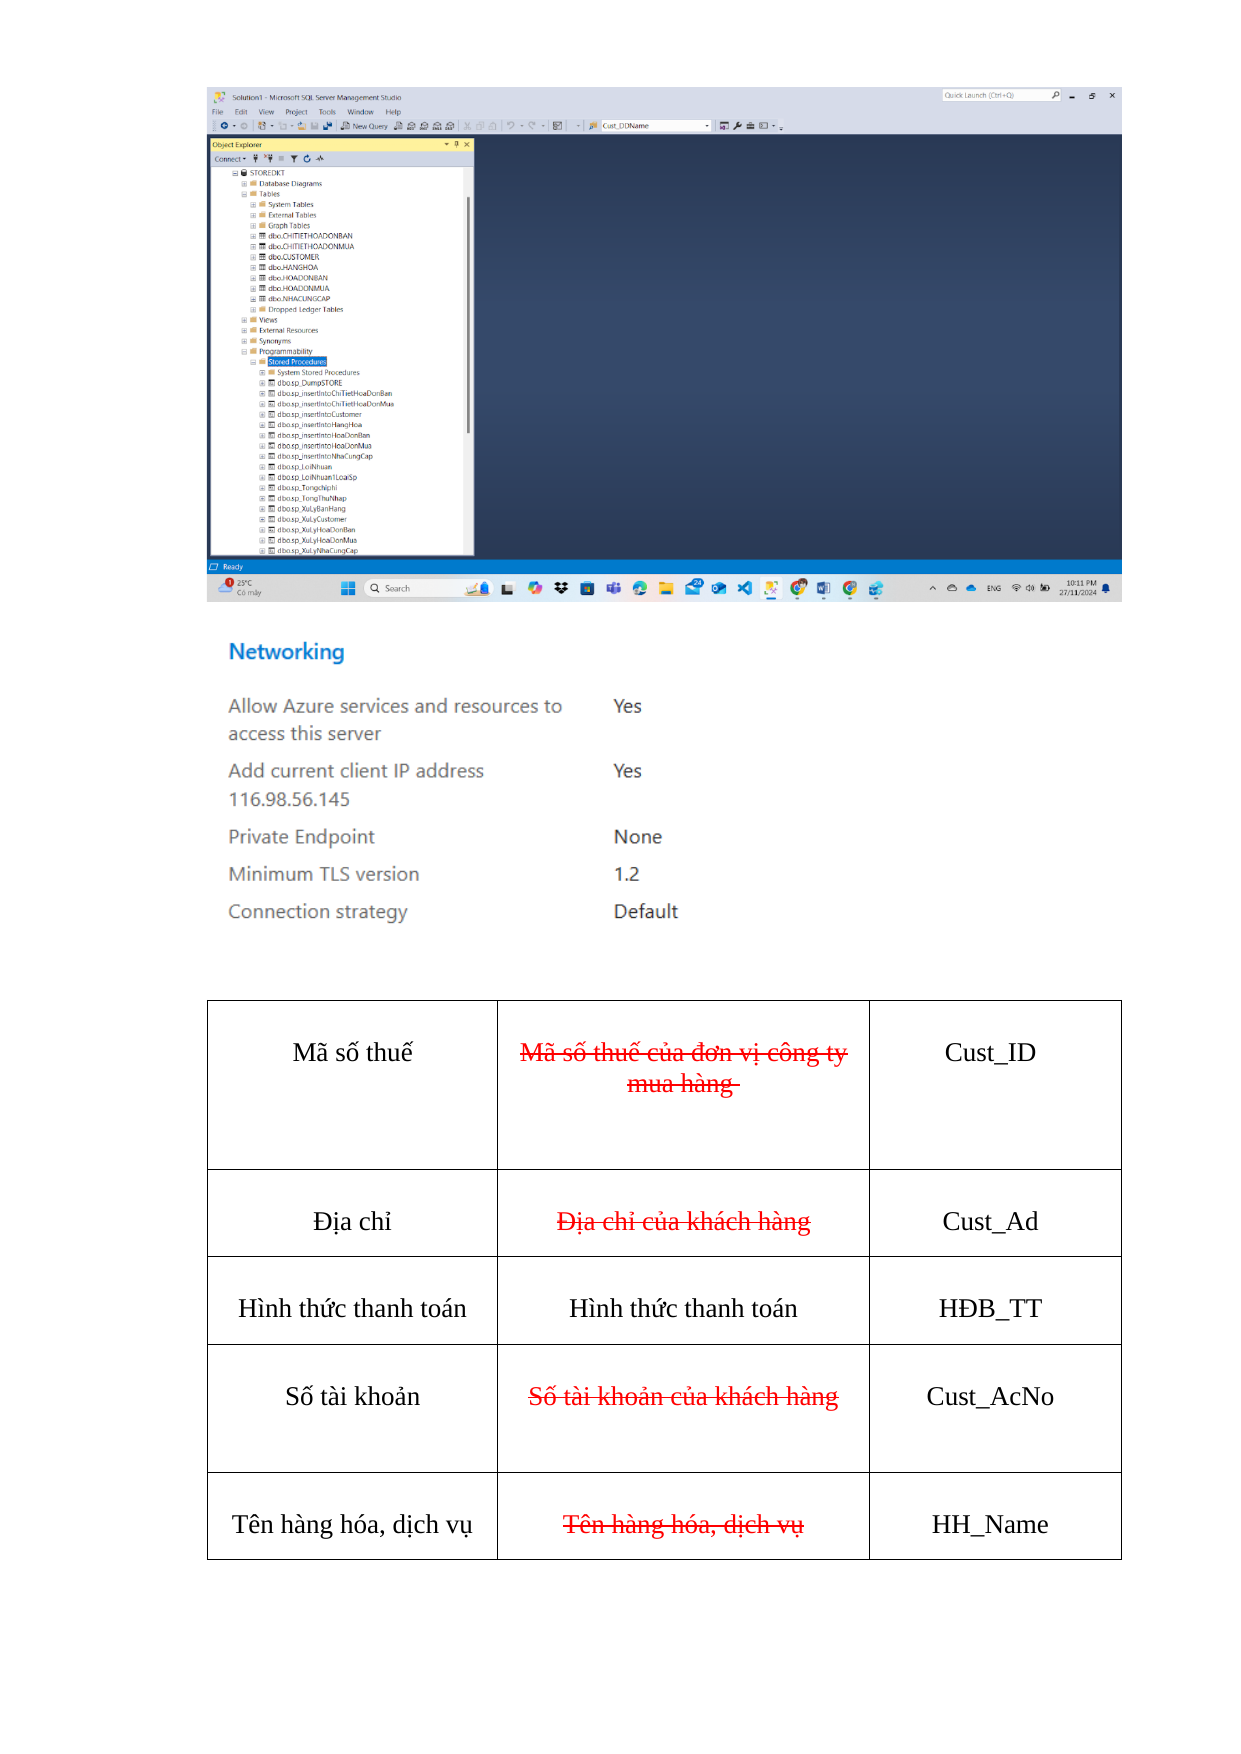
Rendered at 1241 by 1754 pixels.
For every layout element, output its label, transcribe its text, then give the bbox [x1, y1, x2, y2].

table_cell Số tài khoản [208, 1345, 497, 1472]
table_cell Cust_Ad [870, 1170, 1121, 1256]
picture [206, 617, 1122, 978]
table_cell HĐB_TT [870, 1257, 1121, 1343]
table_cell Số tài khoản của khách hàng [498, 1345, 869, 1472]
table_cell Mã số thuế [208, 1001, 497, 1168]
table_cell HH_Name [870, 1473, 1121, 1559]
table_cell Địa chỉ [208, 1170, 497, 1256]
table_cell Tên hàng hóa, dịch vụ [208, 1473, 497, 1559]
picture [206, 87, 1122, 602]
table_cell Hình thức thanh toán [498, 1257, 869, 1343]
table_cell Địa chỉ của khách hàng [498, 1170, 869, 1256]
table_cell Hình thức thanh toán [208, 1257, 497, 1343]
table_cell Cust_ID [870, 1001, 1121, 1168]
table_cell Mã số thuế của đơn vị công ty mua hàng [498, 1001, 869, 1168]
table_cell Cust_AcNo [870, 1345, 1121, 1472]
table_cell Tên hàng hóa, dịch vụ [498, 1473, 869, 1559]
